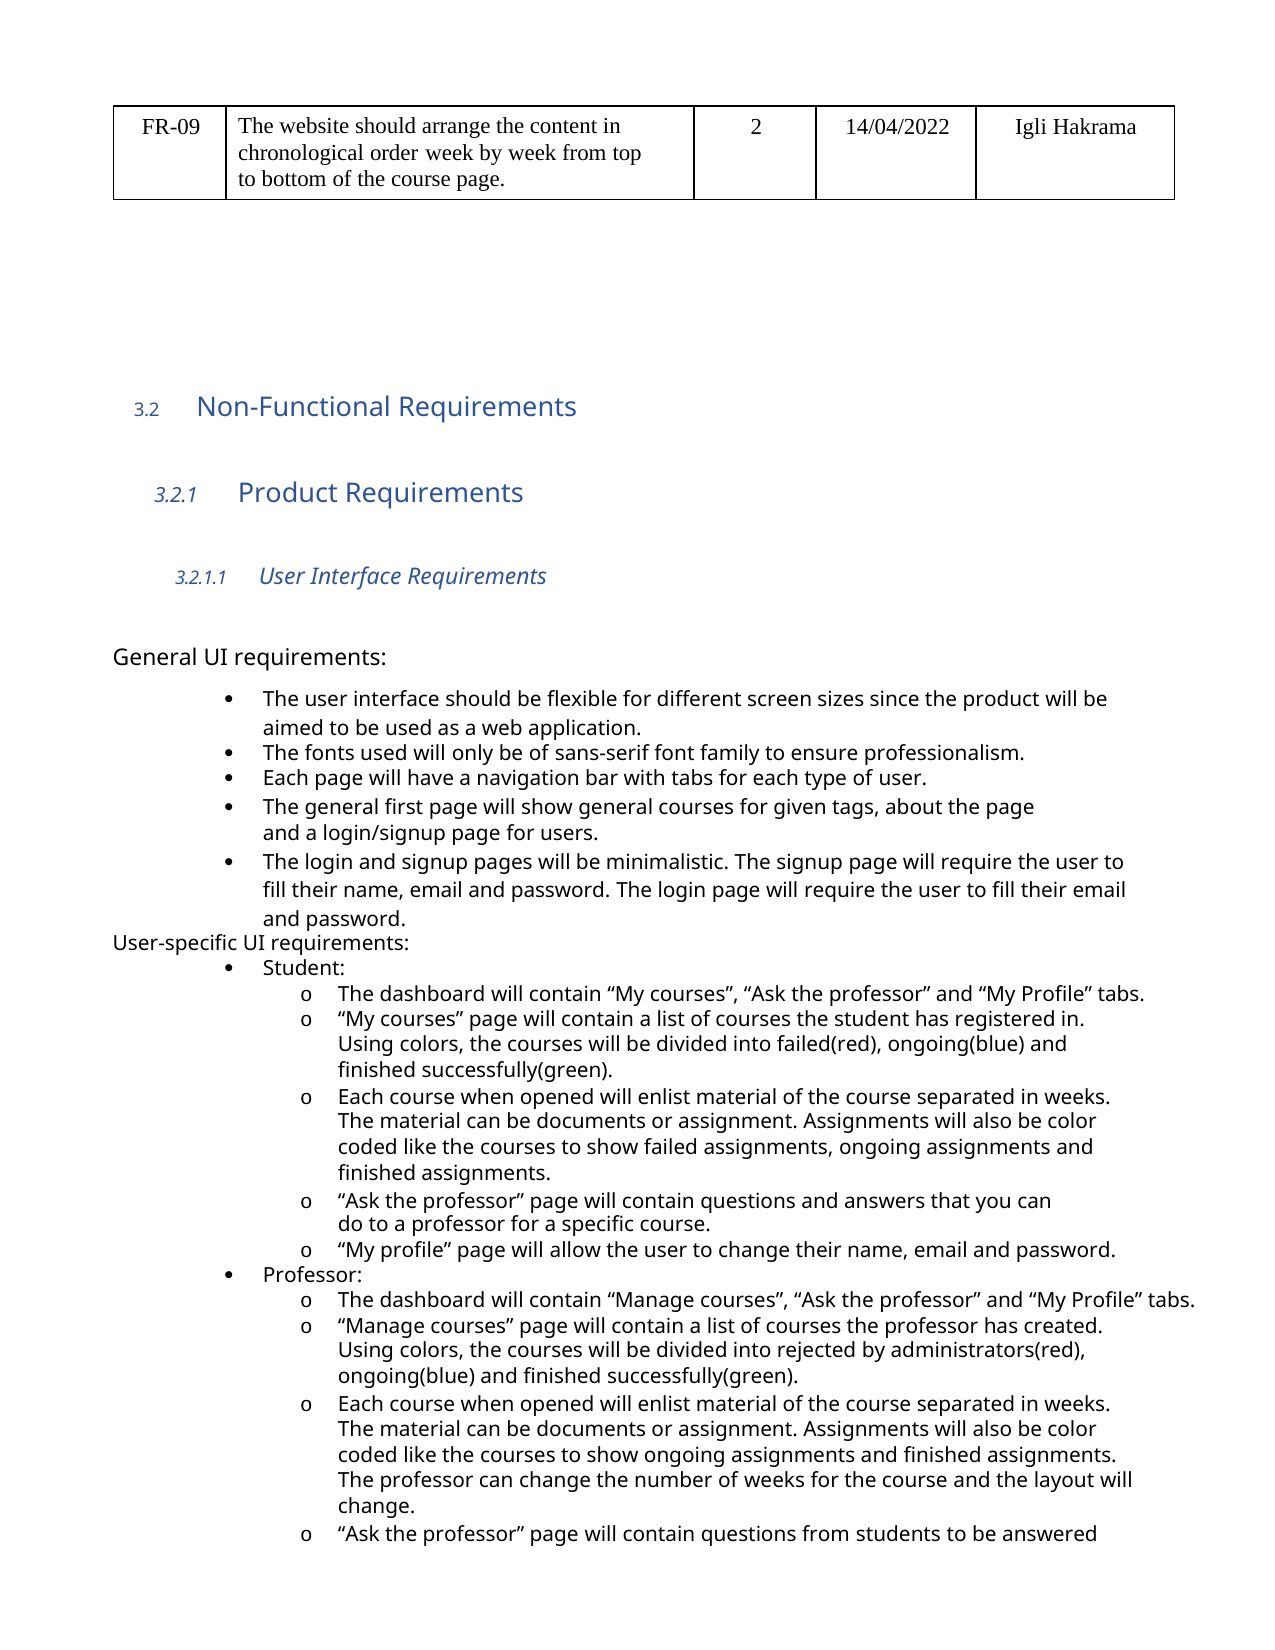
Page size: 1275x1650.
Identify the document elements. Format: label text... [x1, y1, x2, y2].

table_cell Igli Hakrama [977, 107, 1174, 198]
text User-specific UI requirements: [112, 932, 1248, 956]
table_cell 2 [695, 107, 815, 198]
list Student: [225, 956, 1248, 981]
list The user interface should be flexible for different screen sizes since the product will be aimed to be used as a web application. [225, 684, 1144, 741]
subtitle Non-Functional Requirements [133, 387, 1248, 424]
list The dashboard will contain “Manage courses”, “Ask the professor” and “My Profile” tabs. [300, 1288, 1248, 1312]
subtitle User Interface Requirements [175, 560, 1248, 592]
list Each course when opened will enlist material of the course separated in weeks. The material can be documents or assignment. Assignments will also be color coded like the courses to show failed assignments, ongoing assignments and finished assignments. [300, 1084, 1148, 1186]
list “Ask the professor” page will contain questions and answers that you can do to a professor for a specific course. [300, 1189, 1081, 1238]
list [300, 1522, 1109, 1546]
table_cell 14/04/2022 [817, 107, 975, 198]
text General UI requirements: [112, 641, 1248, 672]
list Each page will have a navigation bar with tabs for each type of user. [225, 766, 1248, 791]
list The login and signup pages will be minimalistic. The signup page will require the user to fill their name, email and password. The login page will require the user to fill their email and password. [225, 847, 1144, 932]
list “My courses” page will contain a list of courses the student has registered in. Using colors, the courses will be divided into failed(red), ongoing(blue) and finished successfully(green). [300, 1006, 1103, 1083]
table_cell The website should arrange the content in chronological order week by week from top to bottom of the course page. [227, 107, 693, 198]
subtitle Product Requirements [154, 474, 1248, 511]
list Professor: [225, 1263, 1248, 1287]
list The dashboard will contain “My courses”, “Ask the professor” and “My Profile” tabs. [300, 982, 1248, 1006]
list Each course when opened will enlist material of the course separated in weeks. The material can be documents or assignment. Assignments will also be color coded like the courses to show ongoing assignments and finished assignments. The professor can change the number of weeks for the course and the layout will change. [300, 1391, 1149, 1519]
list The fonts used will only be of sans-serif font family to ensure professionalism. [225, 741, 1248, 766]
list “My profile” page will allow the user to change their name, email and password. [300, 1238, 1248, 1263]
list “Manage courses” page will contain a list of courses the professor has created. Using colors, the courses will be divided into rejected by administrators(red), ongoing(blue) and finished successfully(green). [300, 1313, 1156, 1389]
table_cell FR-09 [114, 107, 225, 198]
list The general first page will show general courses for given tags, about the page and a login/signup page for users. [225, 792, 1048, 847]
